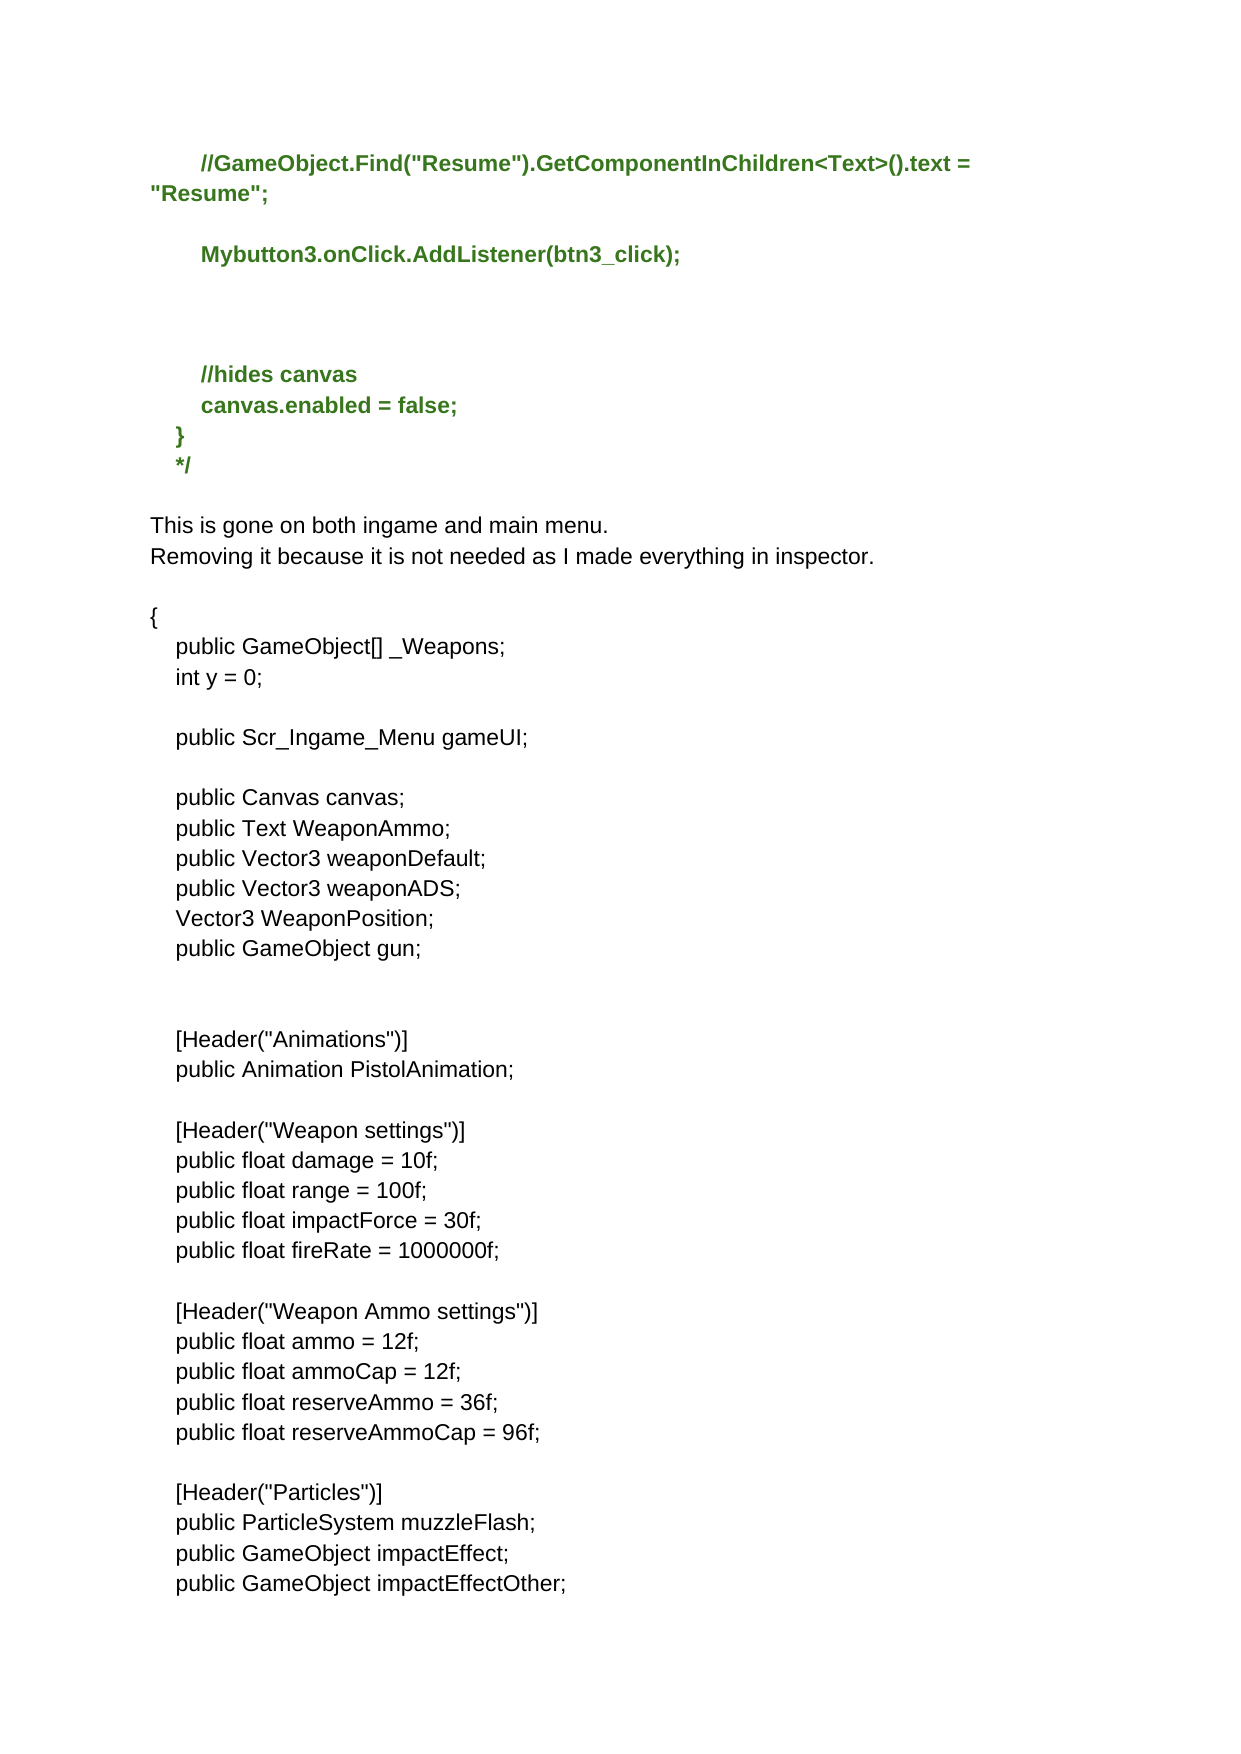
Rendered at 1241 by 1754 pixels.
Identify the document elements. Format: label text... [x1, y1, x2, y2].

text */ [150, 452, 1090, 478]
text [Header("Particles")] [150, 1479, 1090, 1506]
text public float fireRate = 1000000f; [150, 1237, 1090, 1264]
text public Scr_Ingame_Menu gameUI; [150, 724, 1090, 750]
text public float ammo = 12f; [150, 1328, 1090, 1354]
text public float ammoCap = 12f; [150, 1358, 1090, 1385]
text Removing it because it is not needed as I made everything in inspector. [150, 543, 1090, 569]
text public float reserveAmmo = 36f; [150, 1388, 1090, 1415]
text canvas.enabled = false; [150, 392, 1090, 418]
text public GameObject impactEffectOther; [150, 1570, 1090, 1596]
text [Header("Weapon Ammo settings")] [150, 1298, 1090, 1324]
text Mybutton3.onClick.AddListener(btn3_click); [150, 241, 1090, 267]
text int y = 0; [150, 663, 1090, 690]
text public float range = 100f; [150, 1177, 1090, 1203]
text [Header("Weapon settings")] [150, 1117, 1090, 1143]
text public float impactForce = 30f; [150, 1207, 1090, 1234]
text public Text WeaponAmmo; [150, 814, 1090, 841]
text //GameObject.Find("Resume").GetComponentInChildren<Text>().text = "Resume"; [150, 150, 1090, 207]
text public GameObject[] _Weapons; [150, 633, 1090, 660]
text public GameObject gun; [150, 935, 1090, 962]
text [Header("Animations")] [150, 1026, 1090, 1052]
text public Animation PistolAnimation; [150, 1056, 1090, 1083]
text public float damage = 10f; [150, 1147, 1090, 1173]
text //hides canvas [150, 361, 1090, 388]
text public ParticleSystem muzzleFlash; [150, 1509, 1090, 1536]
text Vector3 WeaponPosition; [150, 905, 1090, 932]
text } [150, 422, 1090, 448]
text public Vector3 weaponADS; [150, 875, 1090, 901]
text { [150, 603, 1090, 629]
text public GameObject impactEffect; [150, 1539, 1090, 1566]
text public Vector3 weaponDefault; [150, 845, 1090, 871]
text public float reserveAmmoCap = 96f; [150, 1419, 1090, 1445]
text public Canvas canvas; [150, 784, 1090, 811]
text This is gone on both ingame and main menu. [150, 512, 1090, 539]
